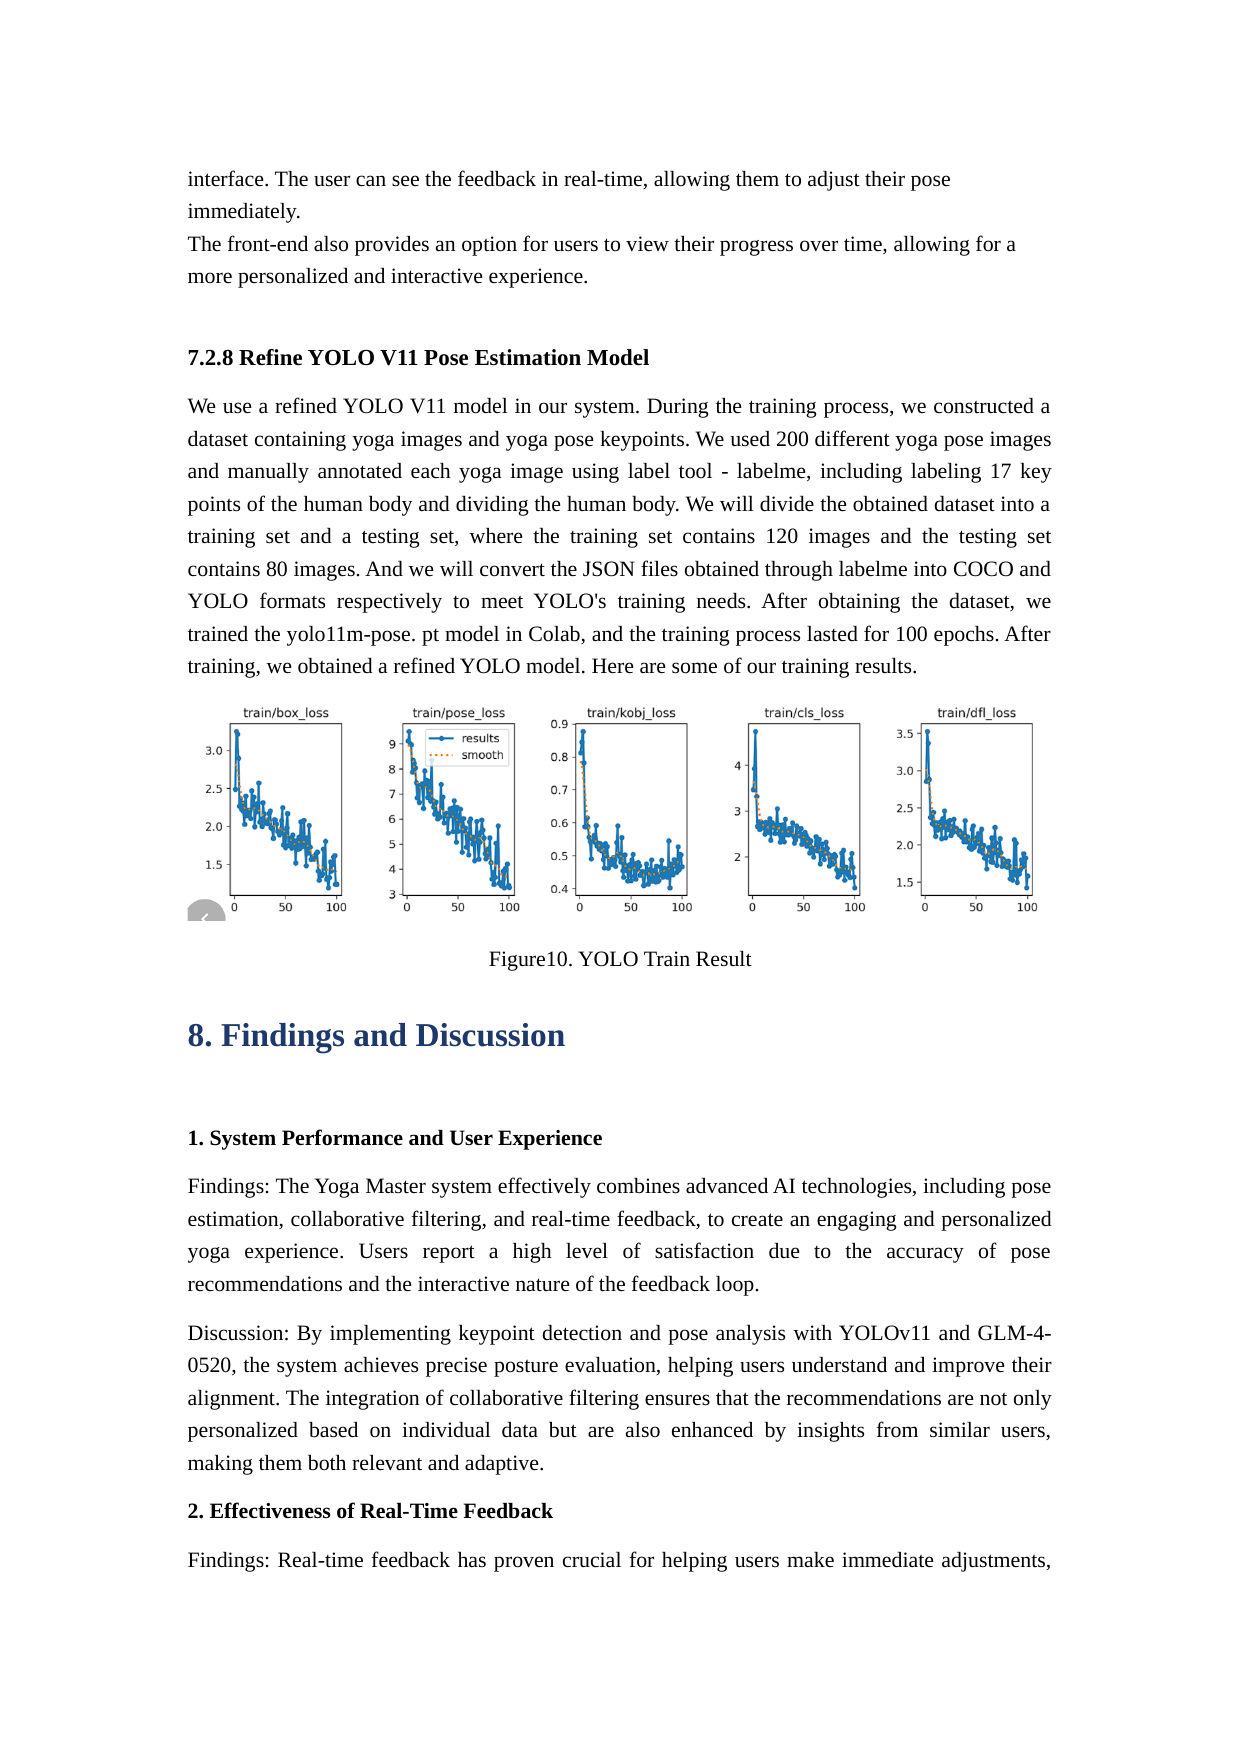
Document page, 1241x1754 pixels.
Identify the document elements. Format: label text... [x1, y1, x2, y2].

text 2. Effectiveness of Real-Time Feedback [187, 1495, 1053, 1527]
text 1. System Performance and User Experience [187, 1121, 1053, 1154]
subtitle 8. Findings and Discussion [187, 1002, 1053, 1067]
text 7.2.8 Refine YOLO V11 Pose Estimation Model [187, 341, 1053, 373]
text The front-end also provides an option for users to view their progress over time, allowing for a more personalized and interactive experience. [187, 227, 1053, 292]
picture [187, 698, 1052, 921]
text Discussion: By implementing keypoint detection and pose analysis with YOLOv11 and GLM-4-0520, the system achieves precise posture evaluation, helping users understand and improve their alignment. The integration of collaborative filtering ensures that the recommendations are not only personalized based on individual data but are also enhanced by insights from similar users, making them both relevant and adaptive. [187, 1316, 1053, 1479]
text Figure10. YOLO Train Result [187, 942, 1053, 974]
text We use a refined YOLO V11 model in our system. During the training process, we constructed a dataset containing yoga images and yoga pose keypoints. We used 200 different yoga pose images and manually annotated each yoga image using label tool - labelme, including labeling 17 key points of the human body and dividing the human body. We will divide the obtained dataset into a training set and a testing set, where the training set contains 120 images and the testing set contains 80 images. And we will convert the JSON files obtained through labelme into COCO and YOLO formats respectively to meet YOLO's training needs. After obtaining the dataset, we trained the yolo11m-pose. pt model in Colab, and the training process lasted for 100 epochs. After training, we obtained a refined YOLO model. Here are some of our training results. [187, 389, 1053, 682]
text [187, 162, 1053, 227]
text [187, 1544, 1053, 1576]
text Findings: The Yoga Master system effectively combines advanced AI technologies, including pose estimation, collaborative filtering, and real-time feedback, to create an engaging and personalized yoga experience. Users report a high level of satisfaction due to the accuracy of pose recommendations and the interactive nature of the feedback loop. [187, 1170, 1053, 1300]
